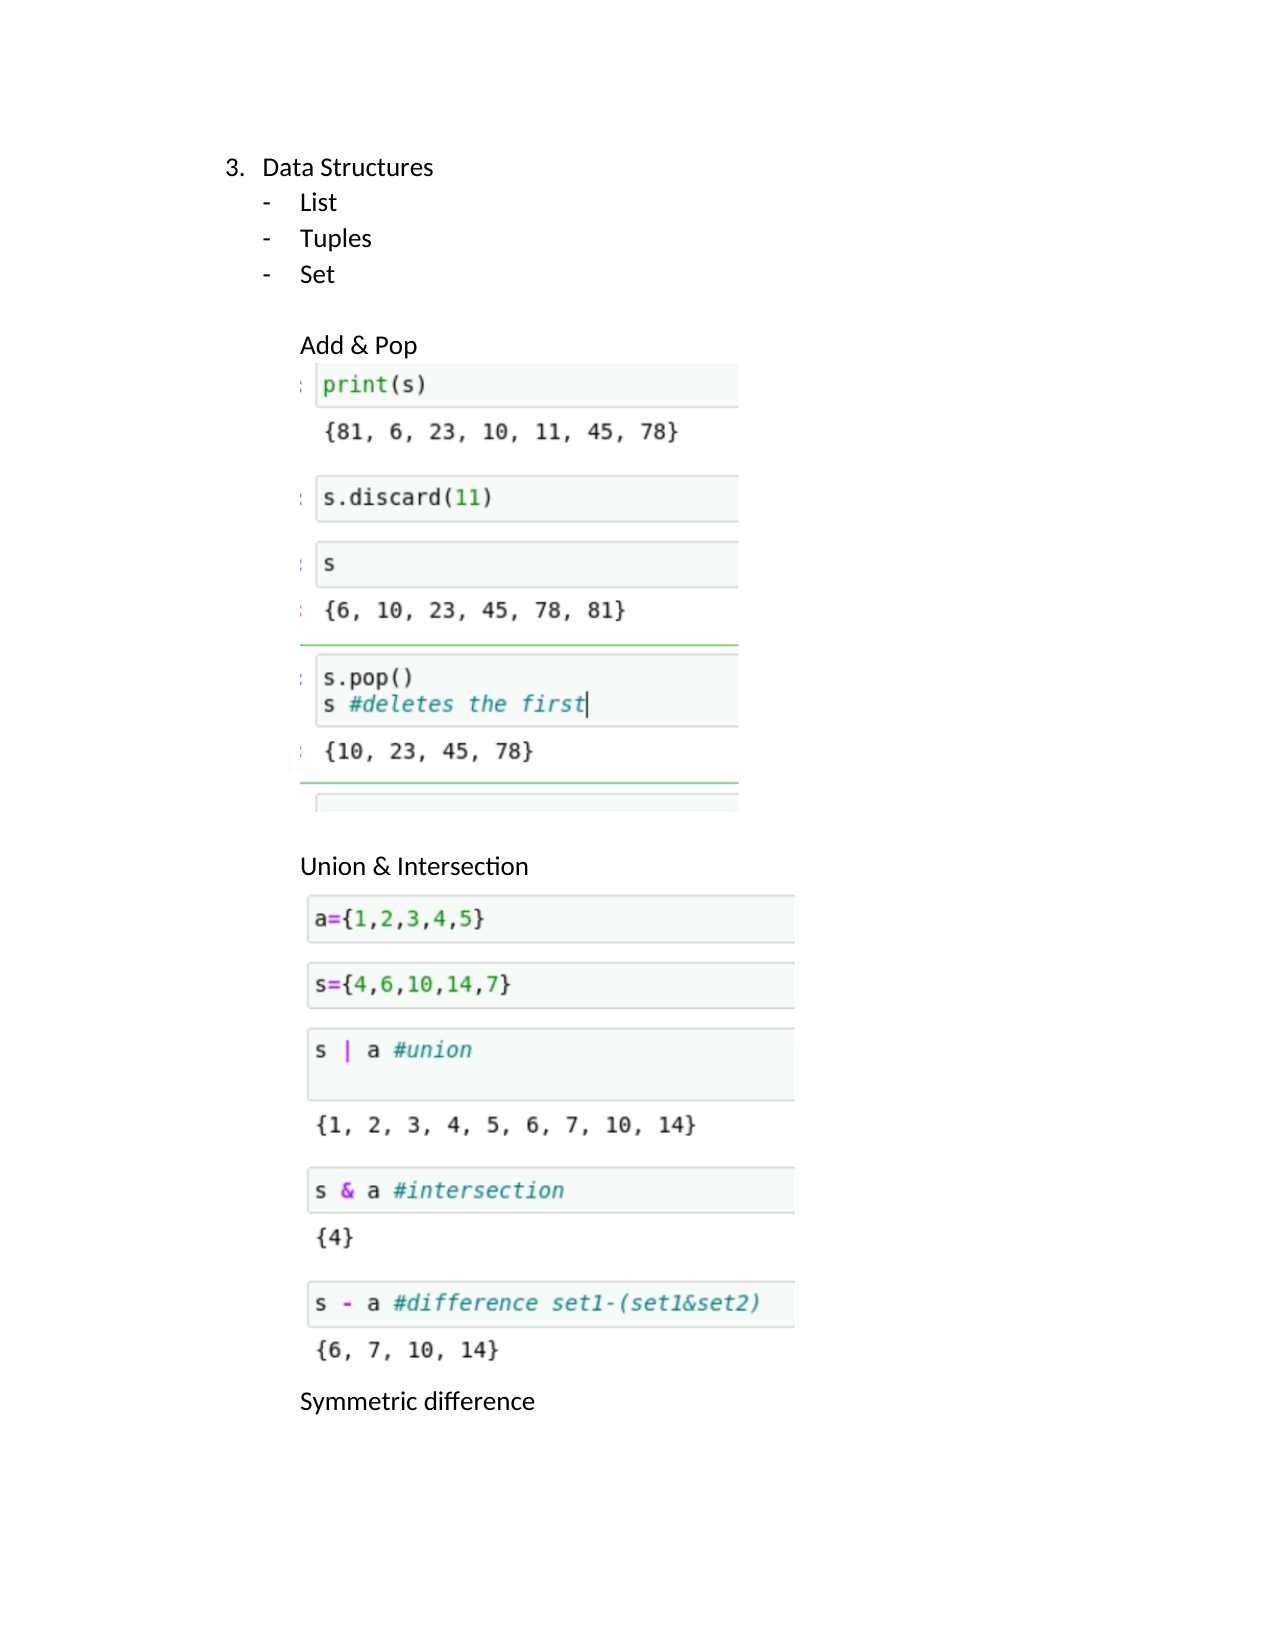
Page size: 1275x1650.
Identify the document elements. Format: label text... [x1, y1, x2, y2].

list Union & Intersection [300, 849, 1125, 882]
list Add & Pop [300, 328, 1125, 361]
list Tuples [262, 221, 1125, 254]
list List [262, 186, 1125, 219]
picture [300, 885, 795, 1382]
picture [300, 363, 739, 812]
list Set [262, 257, 1125, 290]
list Data Structures [225, 150, 1125, 183]
list Symmetric difference [300, 1384, 1125, 1417]
